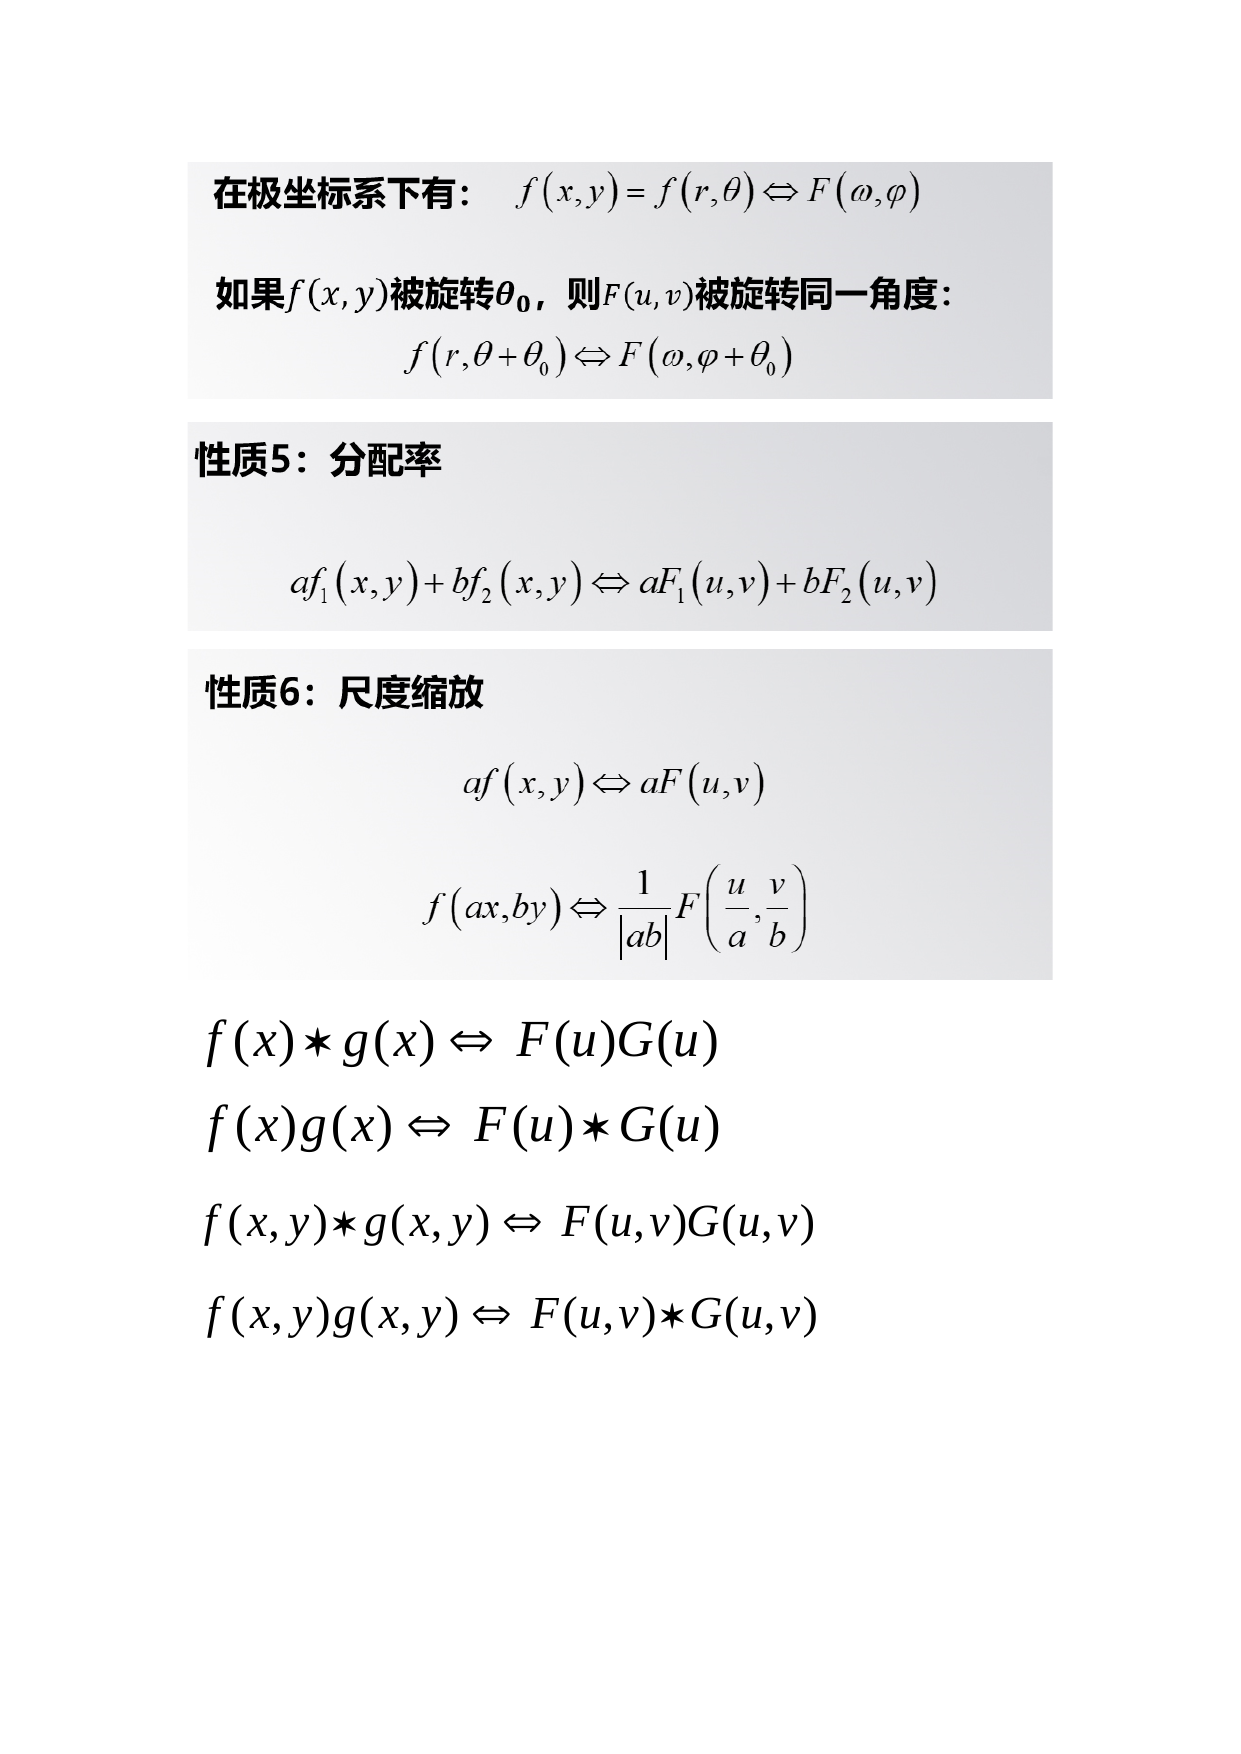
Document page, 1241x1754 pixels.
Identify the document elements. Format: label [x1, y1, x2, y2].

picture [187, 422, 1053, 631]
picture [187, 162, 1053, 399]
picture [187, 649, 1053, 980]
